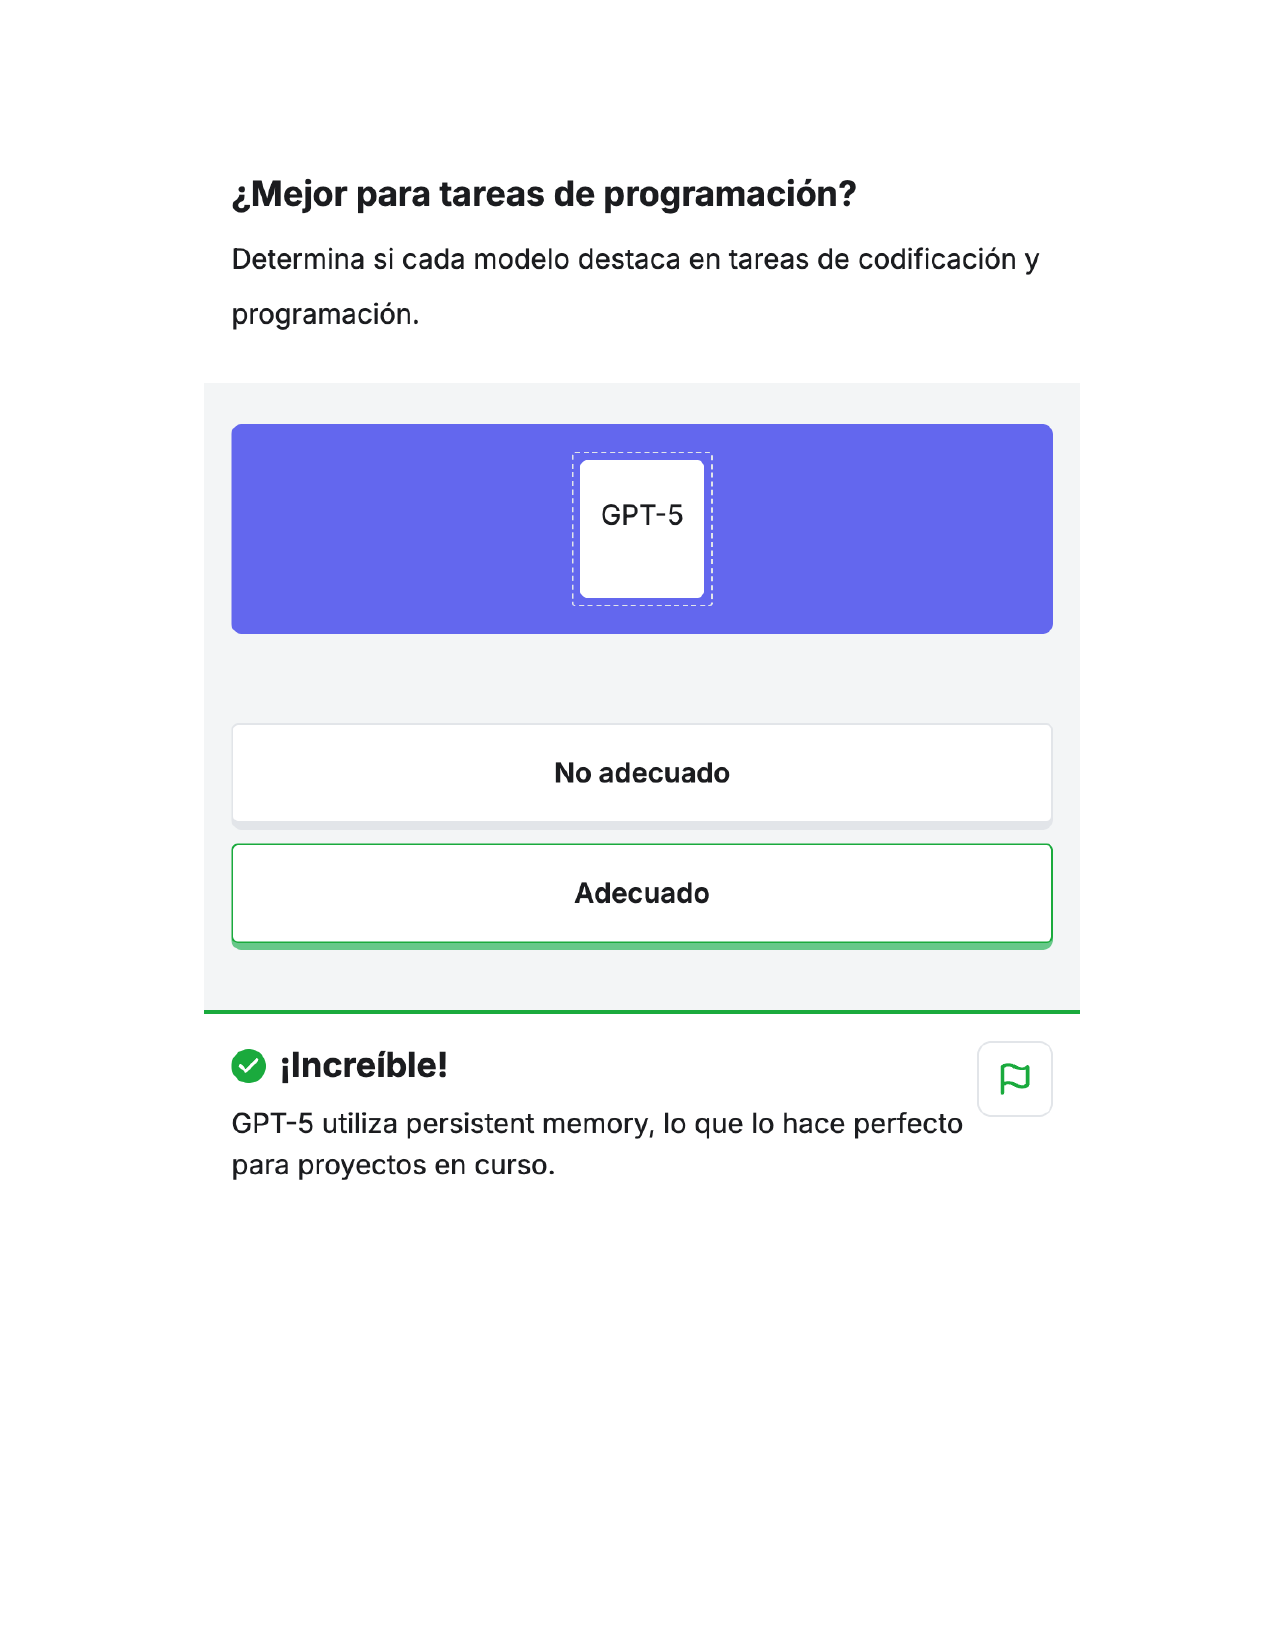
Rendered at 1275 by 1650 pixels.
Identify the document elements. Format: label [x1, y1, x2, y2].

picture [177, 147, 1098, 1192]
